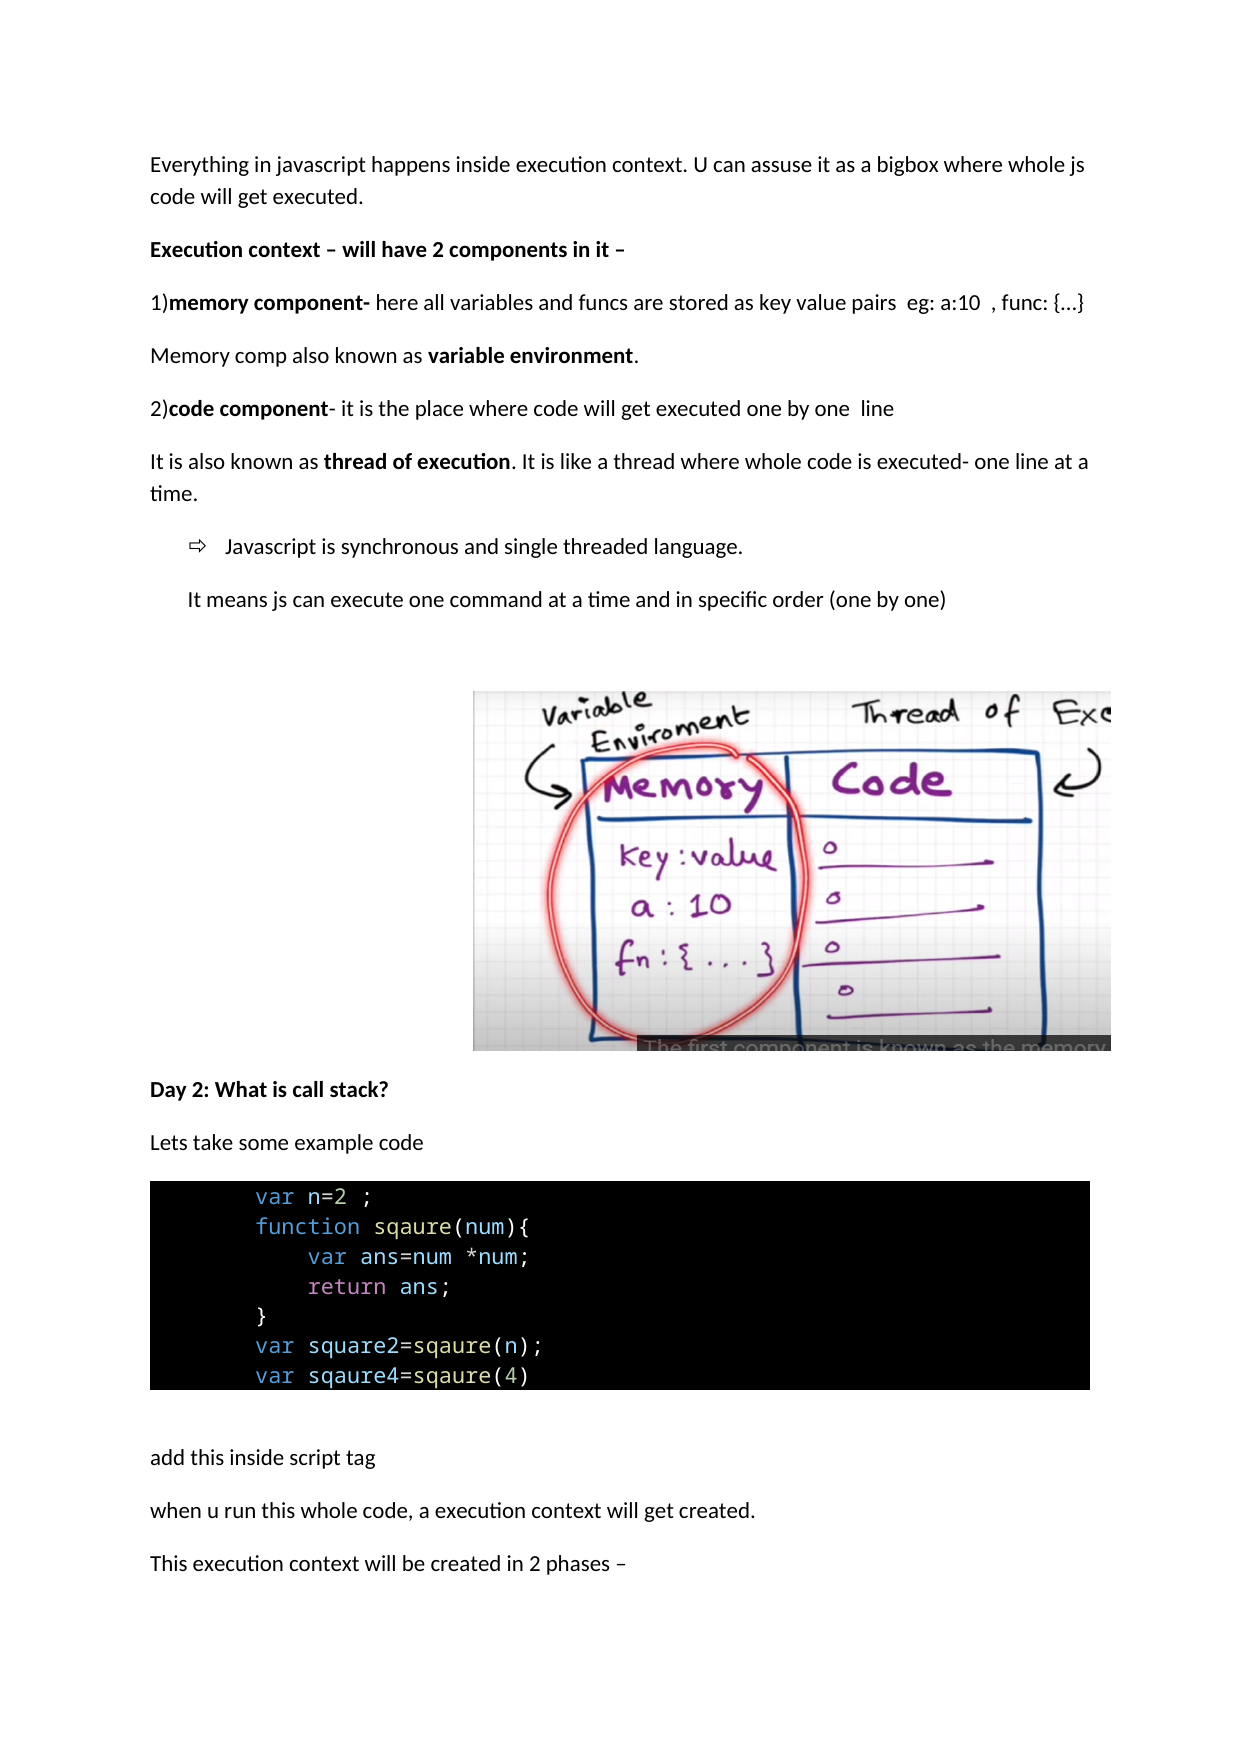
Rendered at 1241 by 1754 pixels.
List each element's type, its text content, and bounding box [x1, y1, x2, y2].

text var square2=sqaure(n); [150, 1330, 1090, 1360]
text Execution context – will have 2 components in it – [150, 235, 1090, 263]
text } [150, 1301, 1090, 1330]
text var n=2 ; [150, 1181, 1090, 1211]
text 2)code component- it is the place where code will get executed one by one line [150, 394, 1090, 422]
text add this inside script tag [150, 1443, 1090, 1471]
text return ans; [150, 1271, 1090, 1301]
text This execution context will be created in 2 phases – [150, 1549, 1090, 1577]
text var sqaure4=sqaure(4) [150, 1360, 1090, 1390]
text Lets take some example code [150, 1128, 1090, 1156]
text var ans=num *num; [150, 1241, 1090, 1271]
text It means js can execute one command at a time and in specific order (one by one) [187, 586, 1090, 613]
text Everything in javascript happens inside execution context. U can assuse it as a bigbox where whole js code will get executed. [150, 150, 1090, 210]
text Memory comp also known as variable environment. [150, 341, 1090, 369]
text function sqaure(num){ [150, 1211, 1090, 1241]
picture [473, 691, 1111, 1051]
text when u run this whole code, a execution context will get created. [150, 1496, 1090, 1524]
text 1)memory component- here all variables and funcs are stored as key value pairs eg: a:10 , func: {…} [150, 288, 1090, 316]
text It is also known as thread of execution. It is like a thread where whole code is executed- one line at a time. [150, 447, 1090, 507]
list Javascript is synchronous and single threaded language. [187, 532, 1090, 561]
text Day 2: What is call stack? [150, 1075, 1090, 1103]
